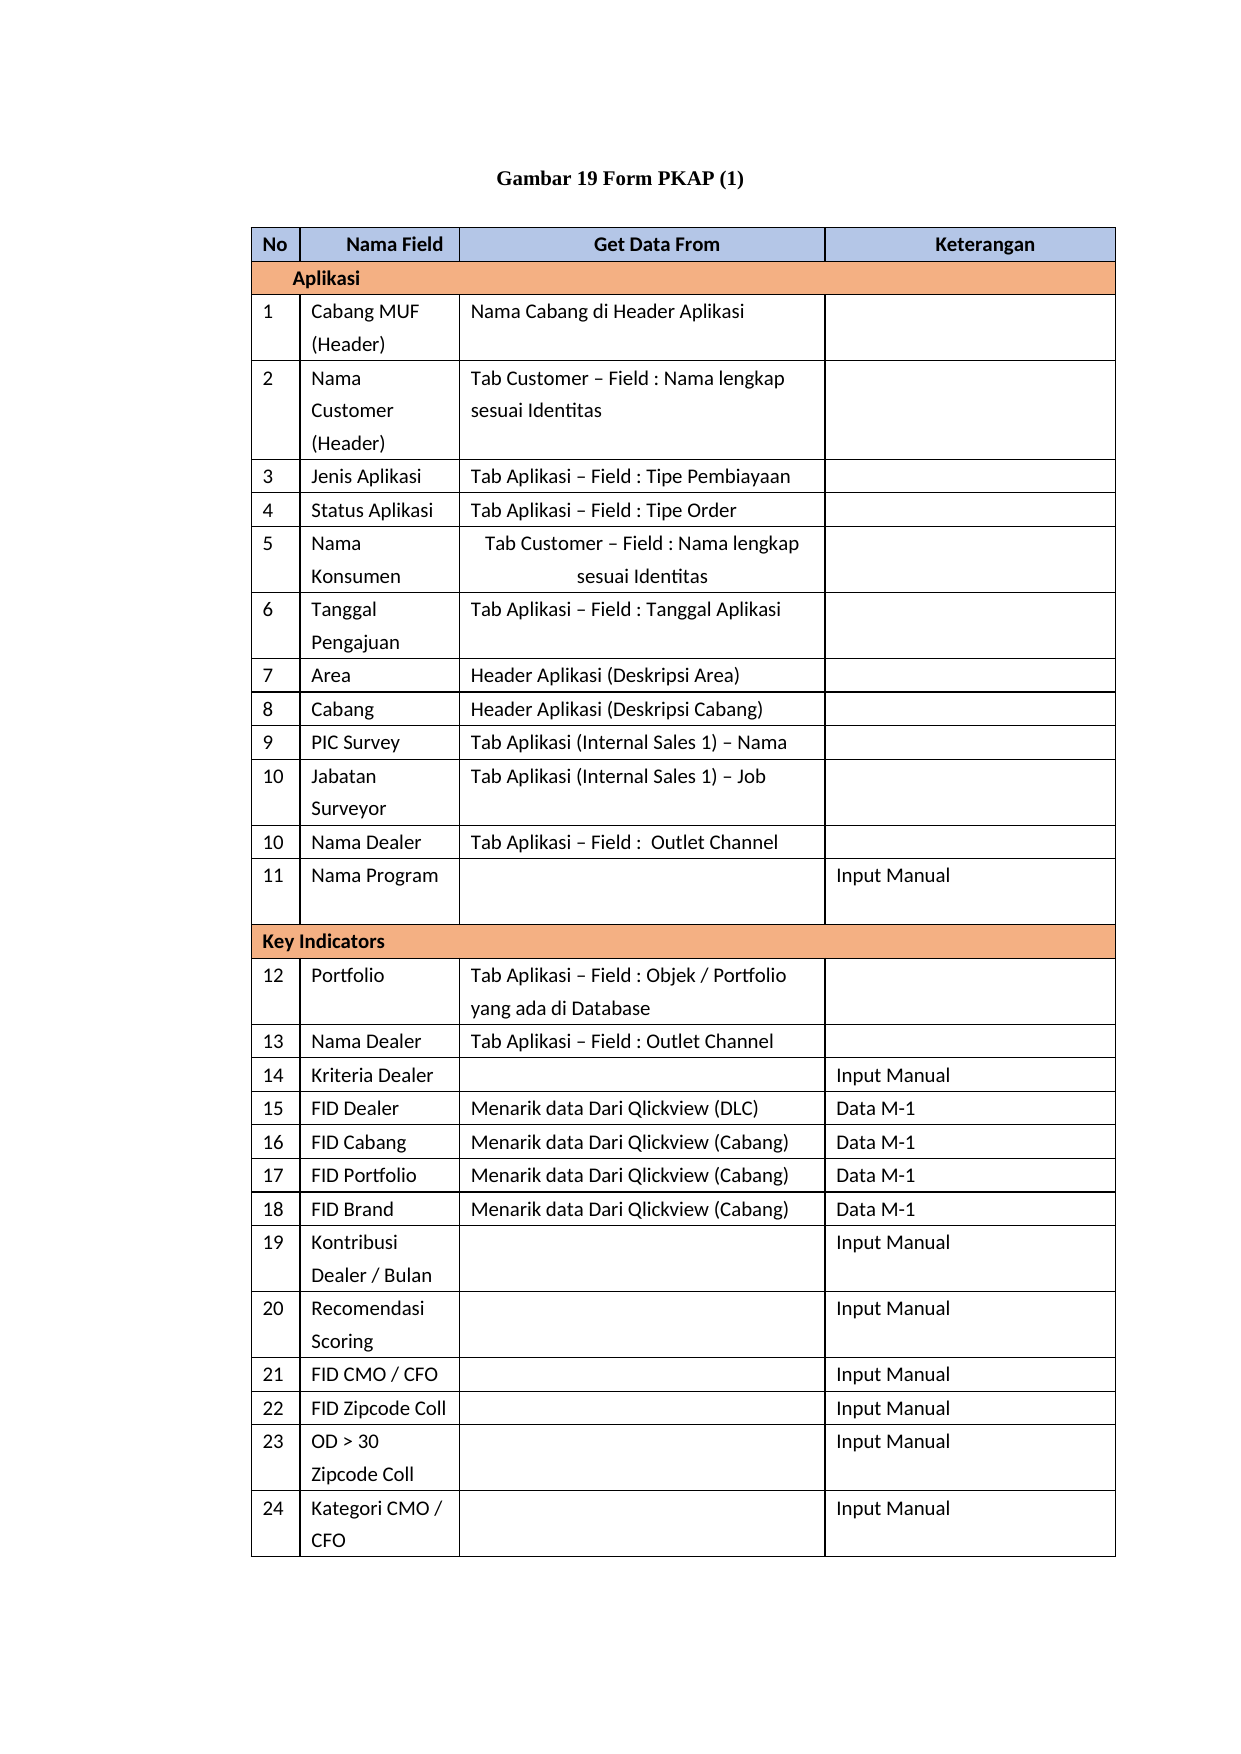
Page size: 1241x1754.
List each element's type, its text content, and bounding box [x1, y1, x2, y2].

table_cell Header Aplikasi (Deskripsi Area) [460, 659, 824, 691]
table_cell 8 [252, 693, 299, 725]
table_cell Tab Aplikasi (Internal Sales 1) – Job [460, 760, 824, 824]
table_cell [460, 1491, 824, 1556]
table_cell PIC Survey [301, 726, 459, 758]
table_cell Data M-1 [826, 1193, 1115, 1225]
table_cell 24 [252, 1491, 299, 1556]
table_cell [826, 959, 1115, 1024]
table_cell FID Dealer [301, 1092, 459, 1124]
table_cell Jabatan Surveyor [301, 760, 459, 824]
table_header No [252, 228, 299, 261]
table_cell Area [301, 659, 459, 691]
table_cell 4 [252, 493, 299, 526]
table_cell 21 [252, 1358, 299, 1391]
table_cell 11 [252, 859, 299, 924]
table_cell Kriteria Dealer [301, 1058, 459, 1091]
table_cell 18 [252, 1193, 299, 1225]
table_cell [826, 693, 1115, 725]
table_cell Input Manual [826, 1292, 1115, 1357]
table_cell [826, 826, 1115, 858]
table_cell OD > 30 Zipcode Coll [301, 1425, 459, 1490]
table_cell Tab Aplikasi – Field : Outlet Channel [460, 826, 824, 858]
table_cell Header Aplikasi (Deskripsi Cabang) [460, 693, 824, 725]
table_cell Menarik data Dari Qlickview (DLC) [460, 1092, 824, 1124]
table_cell Menarik data Dari Qlickview (Cabang) [460, 1193, 824, 1225]
table_cell Jenis Aplikasi [301, 460, 459, 492]
table_cell Tanggal Pengajuan [301, 593, 459, 658]
table_cell [460, 1392, 824, 1424]
table_cell 12 [252, 959, 299, 1024]
table_cell Kategori CMO / CFO [301, 1491, 459, 1556]
table_cell Data M-1 [826, 1125, 1115, 1158]
table_cell Cabang MUF (Header) [301, 295, 459, 360]
table_cell Tab Aplikasi – Field : Tanggal Aplikasi [460, 593, 824, 658]
table_cell [460, 859, 824, 924]
table_cell Menarik data Dari Qlickview (Cabang) [460, 1125, 824, 1158]
table_cell 10 [252, 826, 299, 858]
table_cell Input Manual [826, 1226, 1115, 1291]
table_cell [826, 593, 1115, 658]
table_cell FID Zipcode Coll [301, 1392, 459, 1424]
table_cell [826, 460, 1115, 492]
table_cell [826, 1025, 1115, 1057]
table_cell 9 [252, 726, 299, 758]
table_cell [460, 1226, 824, 1291]
table_header Nama Field [301, 228, 459, 261]
table_cell Tab Customer – Field : Nama lengkap sesuai Identitas [460, 527, 824, 592]
table_cell Nama Konsumen [301, 527, 459, 592]
table_cell [826, 760, 1115, 824]
table_cell Nama Cabang di Header Aplikasi [460, 295, 824, 360]
table_cell 13 [252, 1025, 299, 1057]
table_cell 19 [252, 1226, 299, 1291]
table_cell Nama Customer (Header) [301, 361, 459, 459]
table_cell [460, 1292, 824, 1357]
table_cell Nama Program [301, 859, 459, 924]
table_cell [826, 295, 1115, 360]
table_cell 10 [252, 760, 299, 824]
table_cell 16 [252, 1125, 299, 1158]
text Gambar 19 Form PKAP (1) [150, 162, 1090, 194]
table_cell 1 [252, 295, 299, 360]
table_cell 7 [252, 659, 299, 691]
table_cell [826, 527, 1115, 592]
table_header Get Data From [460, 228, 824, 261]
table_cell Input Manual [826, 1491, 1115, 1556]
table_cell Recomendasi Scoring [301, 1292, 459, 1357]
table_cell Input Manual [826, 1058, 1115, 1091]
table_cell Kontribusi Dealer / Bulan [301, 1226, 459, 1291]
table_cell Portfolio [301, 959, 459, 1024]
table_cell 2 [252, 361, 299, 459]
table_cell Input Manual [826, 1425, 1115, 1490]
table_cell Nama Dealer [301, 826, 459, 858]
table_cell Data M-1 [826, 1159, 1115, 1191]
table_cell 20 [252, 1292, 299, 1357]
table_cell Key Indicators [252, 925, 1115, 958]
table_cell [826, 493, 1115, 526]
table_cell Aplikasi [252, 262, 1115, 294]
table_cell [826, 659, 1115, 691]
table_cell FID CMO / CFO [301, 1358, 459, 1391]
table_header Keterangan [826, 228, 1115, 261]
table_cell [826, 361, 1115, 459]
table_cell Cabang [301, 693, 459, 725]
table_cell Menarik data Dari Qlickview (Cabang) [460, 1159, 824, 1191]
table_cell 3 [252, 460, 299, 492]
table_cell 5 [252, 527, 299, 592]
table_cell Input Manual [826, 1358, 1115, 1391]
table_cell Tab Aplikasi (Internal Sales 1) – Nama [460, 726, 824, 758]
table_cell Tab Aplikasi – Field : Outlet Channel [460, 1025, 824, 1057]
table_cell Data M-1 [826, 1092, 1115, 1124]
table_cell Status Aplikasi [301, 493, 459, 526]
table_cell [460, 1425, 824, 1490]
table_cell Nama Dealer [301, 1025, 459, 1057]
table_cell 17 [252, 1159, 299, 1191]
table_cell 14 [252, 1058, 299, 1091]
table_cell Input Manual [826, 1392, 1115, 1424]
table_cell 15 [252, 1092, 299, 1124]
table_cell Tab Aplikasi – Field : Tipe Order [460, 493, 824, 526]
table_cell [460, 1058, 824, 1091]
table_cell 23 [252, 1425, 299, 1490]
table_cell [826, 726, 1115, 758]
table_cell [460, 1358, 824, 1391]
table_cell FID Portfolio [301, 1159, 459, 1191]
table_cell 22 [252, 1392, 299, 1424]
table_cell FID Cabang [301, 1125, 459, 1158]
table_cell Tab Customer – Field : Nama lengkap sesuai Identitas [460, 361, 824, 459]
table_cell 6 [252, 593, 299, 658]
table_cell Tab Aplikasi – Field : Objek / Portfolio yang ada di Database [460, 959, 824, 1024]
table_cell Input Manual [826, 859, 1115, 924]
table_cell FID Brand [301, 1193, 459, 1225]
table_cell Tab Aplikasi – Field : Tipe Pembiayaan [460, 460, 824, 492]
